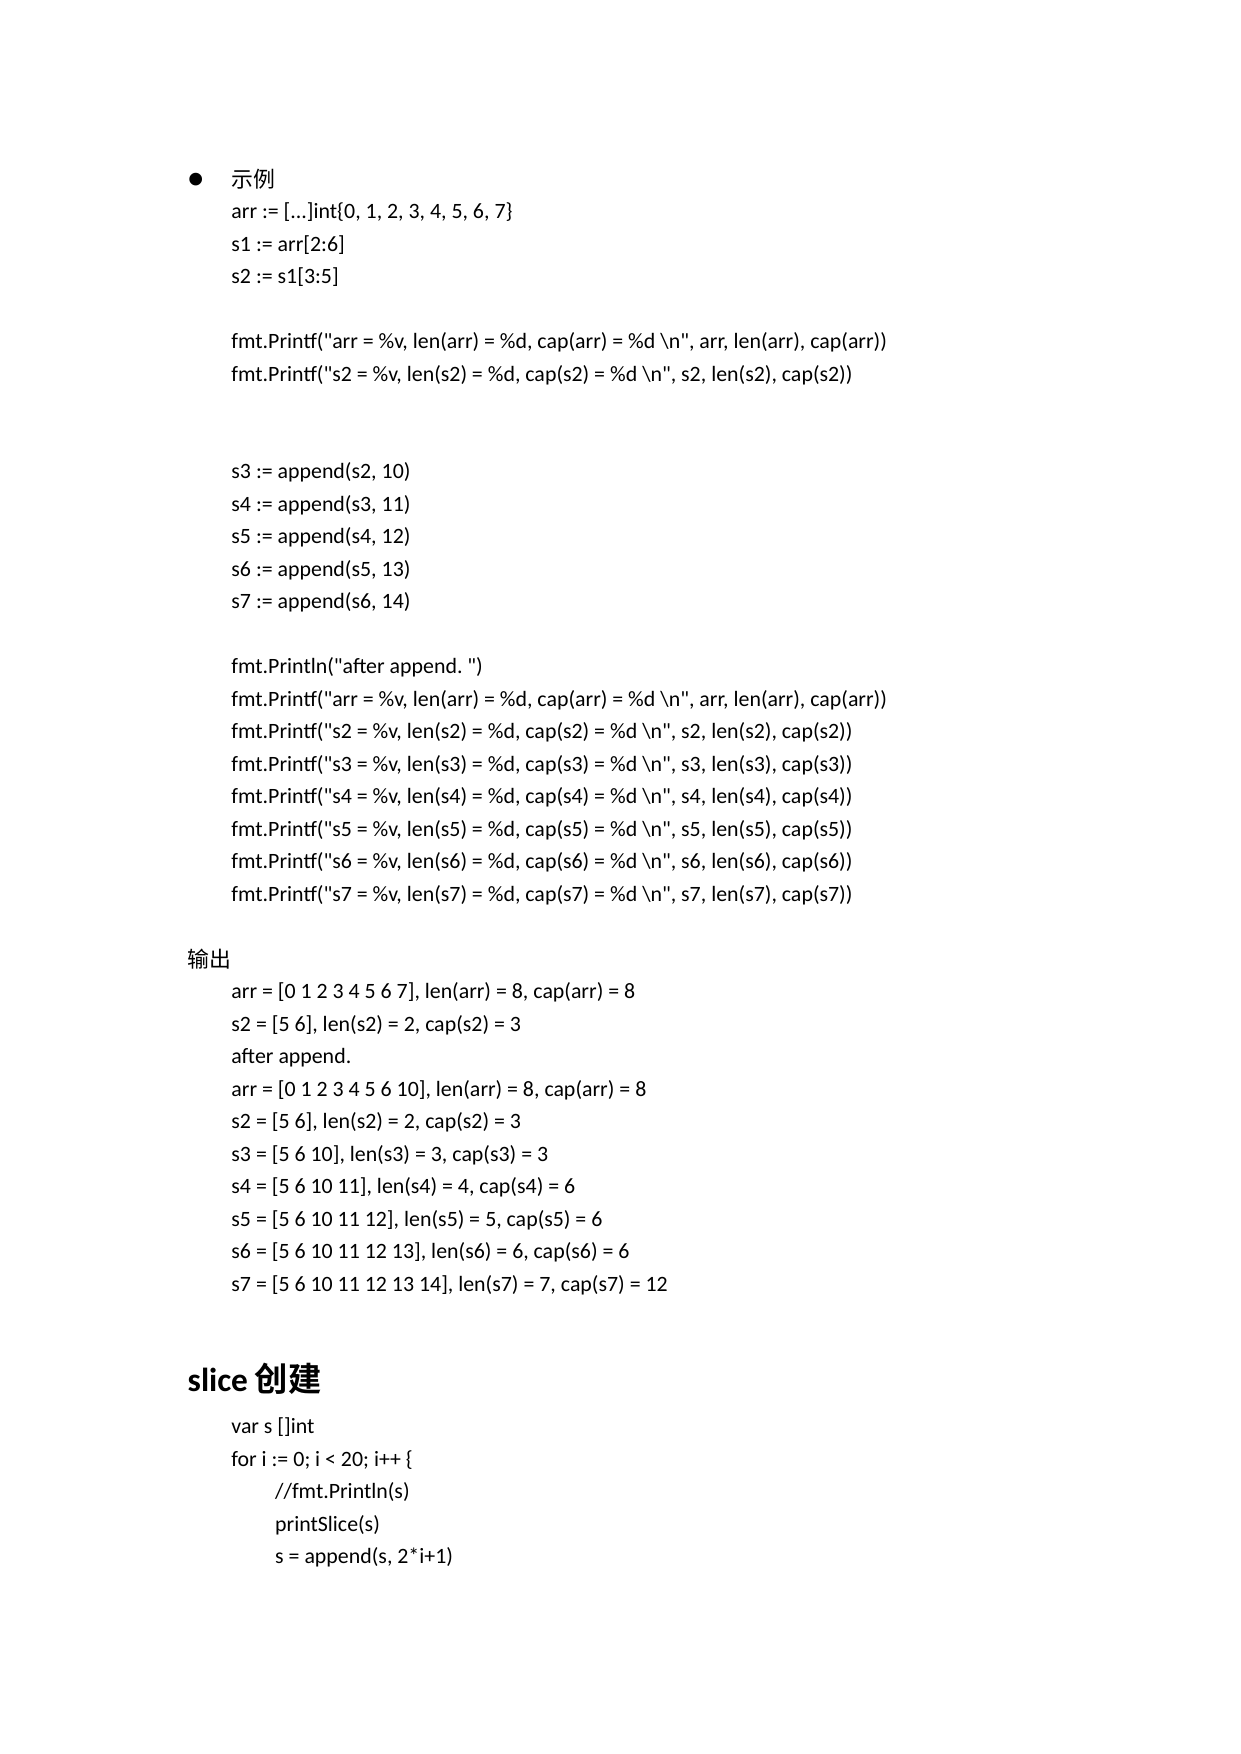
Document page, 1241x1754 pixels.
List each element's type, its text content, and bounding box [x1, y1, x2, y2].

text //fmt.Println(s) [187, 1474, 1053, 1507]
text fmt.Printf("s4 = %v, len(s4) = %d, cap(s4) = %d \n", s4, len(s4), cap(s4)) [187, 779, 1053, 812]
text s3 := append(s2, 10) [187, 454, 1053, 487]
text fmt.Printf("s6 = %v, len(s6) = %d, cap(s6) = %d \n", s6, len(s6), cap(s6)) [187, 844, 1053, 877]
text s3 = [5 6 10], len(s3) = 3, cap(s3) = 3 [231, 1137, 1053, 1169]
text s4 := append(s3, 11) [187, 487, 1053, 519]
text s7 = [5 6 10 11 12 13 14], len(s7) = 7, cap(s7) = 12 [231, 1267, 1053, 1299]
text fmt.Printf("s3 = %v, len(s3) = %d, cap(s3) = %d \n", s3, len(s3), cap(s3)) [187, 747, 1053, 779]
text fmt.Println("after append. ") [187, 649, 1053, 682]
text s2 := s1[3:5] [187, 259, 1053, 292]
text s2 = [5 6], len(s2) = 2, cap(s2) = 3 [231, 1104, 1053, 1137]
text arr = [0 1 2 3 4 5 6 10], len(arr) = 8, cap(arr) = 8 [231, 1072, 1053, 1104]
text fmt.Printf("s7 = %v, len(s7) = %d, cap(s7) = %d \n", s7, len(s7), cap(s7)) [187, 877, 1053, 909]
text s2 = [5 6], len(s2) = 2, cap(s2) = 3 [231, 1007, 1053, 1039]
text s5 = [5 6 10 11 12], len(s5) = 5, cap(s5) = 6 [231, 1202, 1053, 1234]
text fmt.Printf("arr = %v, len(arr) = %d, cap(arr) = %d \n", arr, len(arr), cap(arr)) [187, 682, 1053, 714]
text arr := [...]int{0, 1, 2, 3, 4, 5, 6, 7} [187, 194, 1053, 227]
text s1 := arr[2:6] [187, 227, 1053, 259]
text s6 = [5 6 10 11 12 13], len(s6) = 6, cap(s6) = 6 [231, 1234, 1053, 1267]
text after append. [231, 1039, 1053, 1072]
text s5 := append(s4, 12) [187, 519, 1053, 552]
text for i := 0; i < 20; i++ { [187, 1442, 1053, 1474]
text printSlice(s) [187, 1507, 1053, 1539]
text fmt.Printf("s2 = %v, len(s2) = %d, cap(s2) = %d \n", s2, len(s2), cap(s2)) [187, 714, 1053, 747]
subtitle slice创建 [187, 1344, 1053, 1409]
text s = append(s, 2*i+1) [187, 1539, 1053, 1572]
text var s []int [187, 1409, 1053, 1442]
text 输出 [187, 942, 1053, 974]
text fmt.Printf("s2 = %v, len(s2) = %d, cap(s2) = %d \n", s2, len(s2), cap(s2)) [187, 357, 1053, 389]
list 示例 [187, 162, 1053, 194]
text s7 := append(s6, 14) [187, 584, 1053, 617]
text fmt.Printf("s5 = %v, len(s5) = %d, cap(s5) = %d \n", s5, len(s5), cap(s5)) [187, 812, 1053, 844]
text fmt.Printf("arr = %v, len(arr) = %d, cap(arr) = %d \n", arr, len(arr), cap(arr)) [187, 324, 1053, 357]
text s6 := append(s5, 13) [187, 552, 1053, 584]
text arr = [0 1 2 3 4 5 6 7], len(arr) = 8, cap(arr) = 8 [231, 974, 1053, 1007]
text s4 = [5 6 10 11], len(s4) = 4, cap(s4) = 6 [231, 1169, 1053, 1202]
